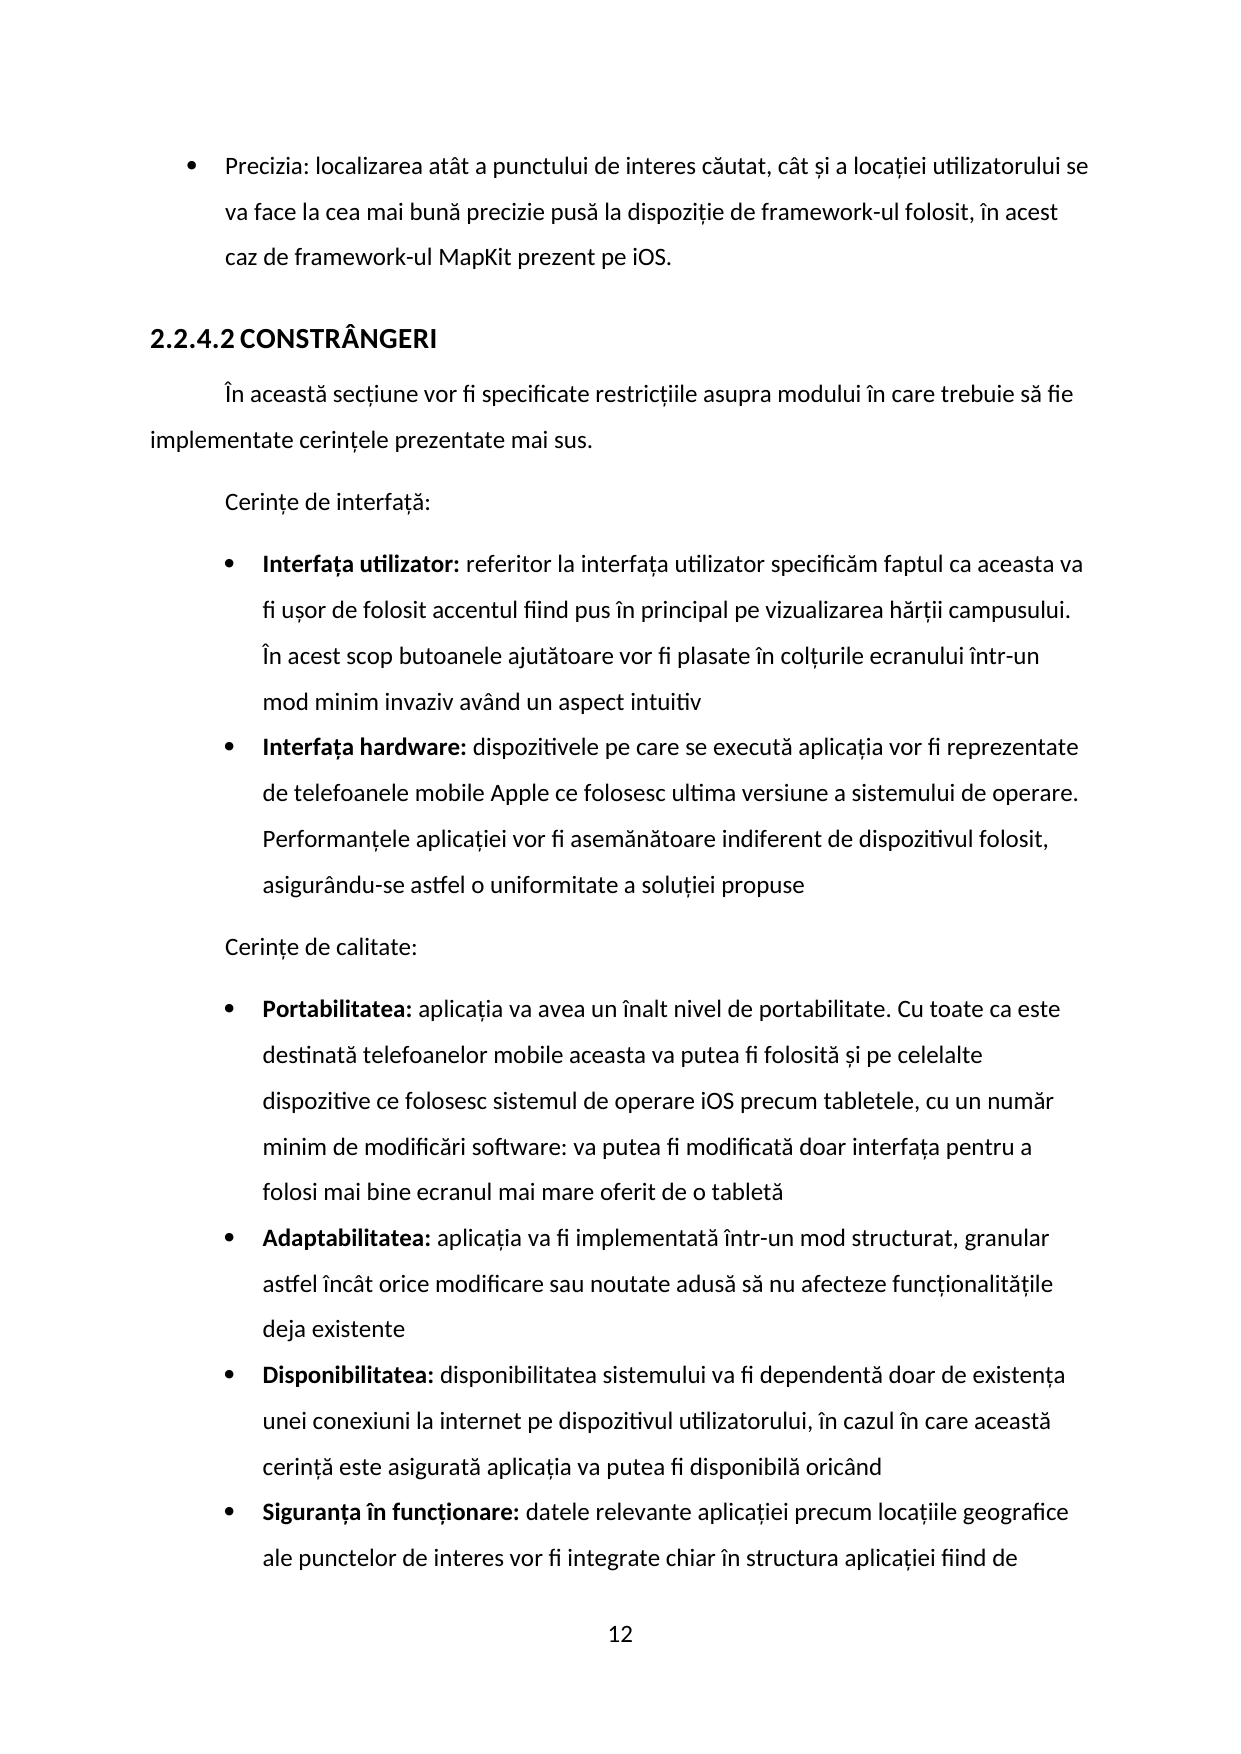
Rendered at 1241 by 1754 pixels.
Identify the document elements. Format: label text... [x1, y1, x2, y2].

list Precizia: localizarea atât a punctului de interes căutat, cât și a locației utilizatorului se va face la cea mai bună precizie pusă la dispoziție de framework-ul folosit, în acest caz de framework-ul MapKit prezent pe iOS. [187, 150, 1090, 272]
text În această secțiune vor fi specificate restricțiile asupra modului în care trebuie să fie implementate cerințele prezentate mai sus. [150, 378, 1090, 454]
list Portabilitatea: aplicația va avea un înalt nivel de portabilitate. Cu toate ca este destinată telefoanelor mobile aceasta va putea fi folosită și pe celelalte dispozitive ce folosesc sistemul de operare iOS precum tabletele, cu un număr minim de modificări software: va putea fi modificată doar interfața pentru a folosi mai bine ecranul mai mare oferit de o tabletă [225, 993, 1090, 1207]
subtitle Constrângeri [150, 321, 1090, 356]
text Cerințe de calitate: [150, 931, 1090, 962]
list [225, 1497, 1090, 1573]
list Adaptabilitatea: aplicația va fi implementată într-un mod structurat, granular astfel încât orice modificare sau noutate adusă să nu afecteze funcționalitățile deja existente [225, 1222, 1090, 1344]
list Interfața hardware: dispozitivele pe care se execută aplicația vor fi reprezentate de telefoanele mobile Apple ce folosesc ultima versiune a sistemului de operare. Performanțele aplicației vor fi asemănătoare indiferent de dispozitivul folosit, asigurându-se astfel o uniformitate a soluției propuse [225, 732, 1090, 899]
list Disponibilitatea: disponibilitatea sistemului va fi dependentă doar de existența unei conexiuni la internet pe dispozitivul utilizatorului, în cazul în care această cerință este asigurată aplicația va putea fi disponibilă oricând [225, 1359, 1090, 1481]
text Cerințe de interfață: [150, 486, 1090, 517]
list Interfața utilizator: referitor la interfața utilizator specificăm faptul ca aceasta va fi ușor de folosit accentul fiind pus în principal pe vizualizarea hărții campusului. În acest scop butoanele ajutătoare vor fi plasate în colțurile ecranului într-un mod minim invaziv având un aspect intuitiv [225, 549, 1090, 716]
